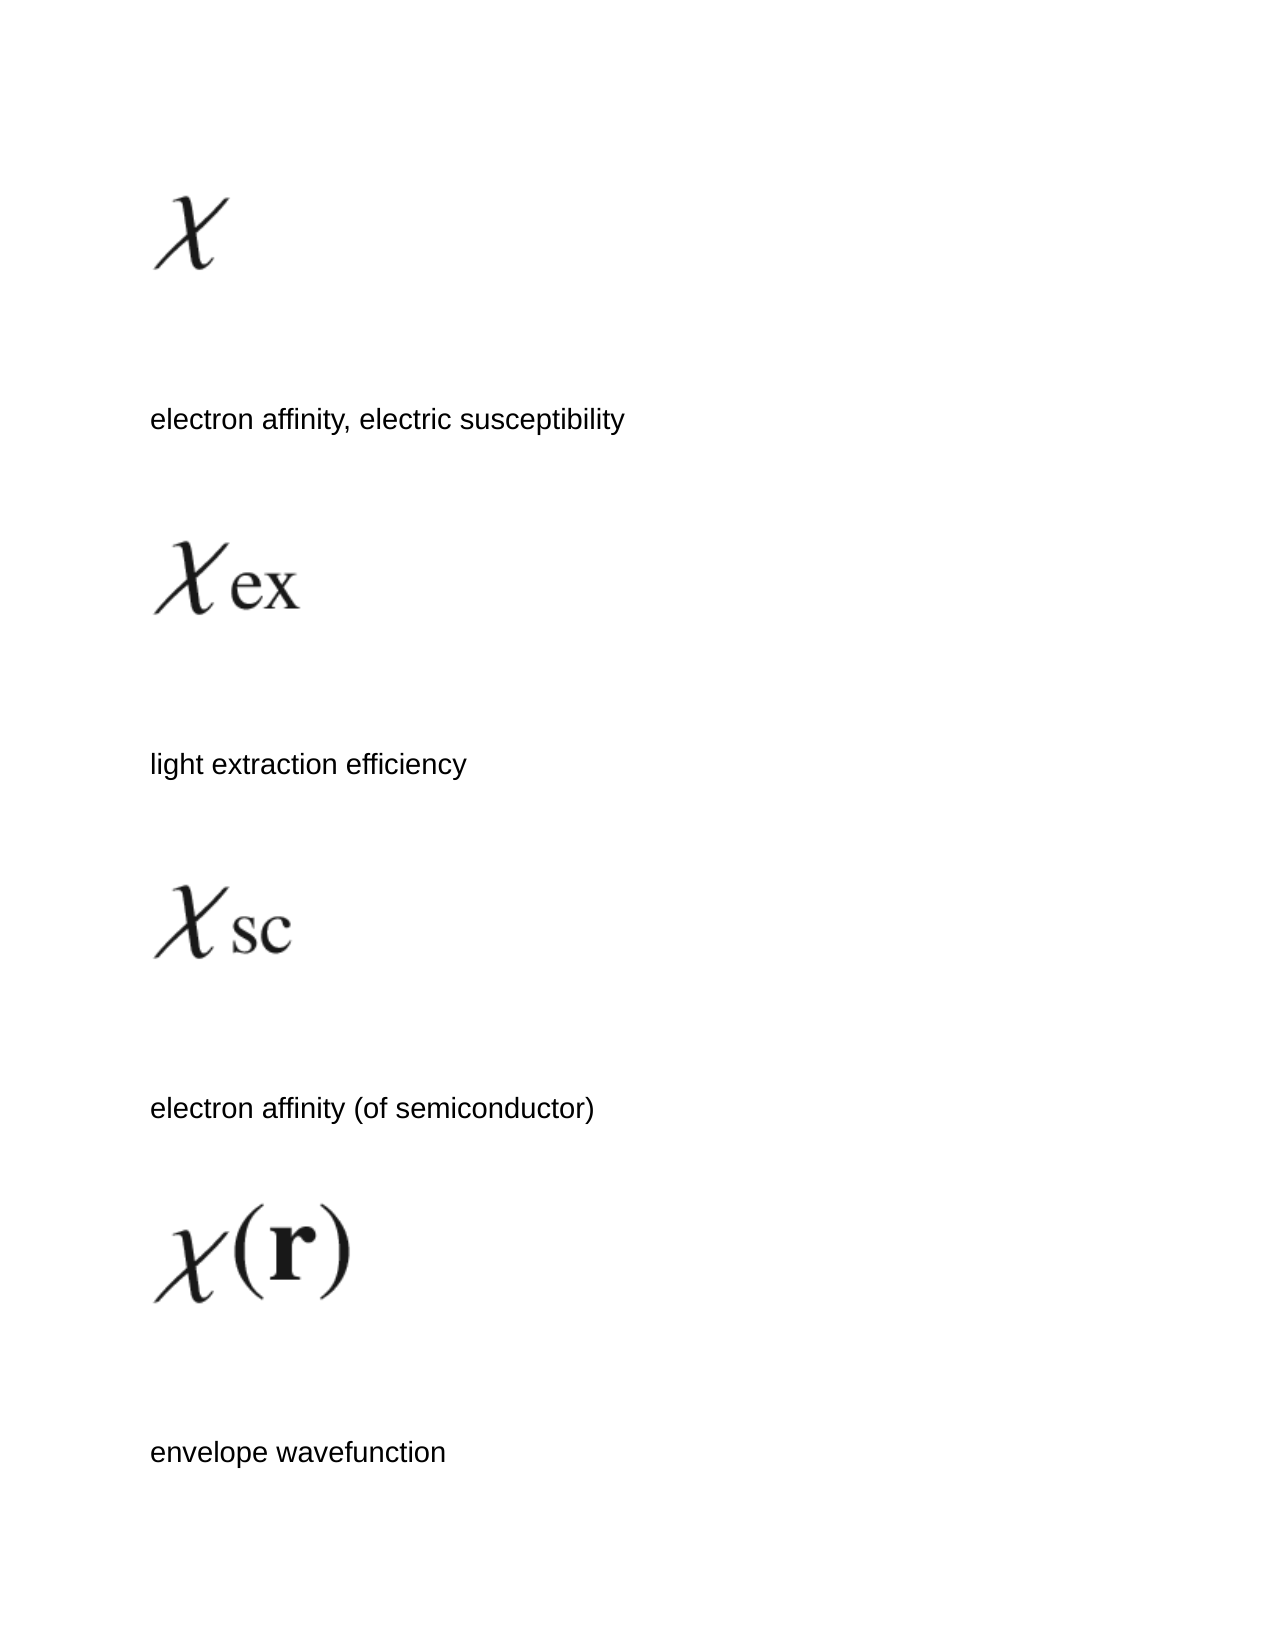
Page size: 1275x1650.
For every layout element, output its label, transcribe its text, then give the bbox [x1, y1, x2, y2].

picture [150, 1183, 361, 1377]
text electron affinity, electric susceptibility [150, 402, 1125, 436]
picture [150, 150, 238, 344]
text envelope wavefunction [150, 1435, 1125, 1469]
text electron affinity (of semiconductor) [150, 1091, 1125, 1124]
picture [150, 838, 305, 1033]
picture [150, 494, 313, 689]
text light extraction efficiency [150, 747, 1125, 780]
